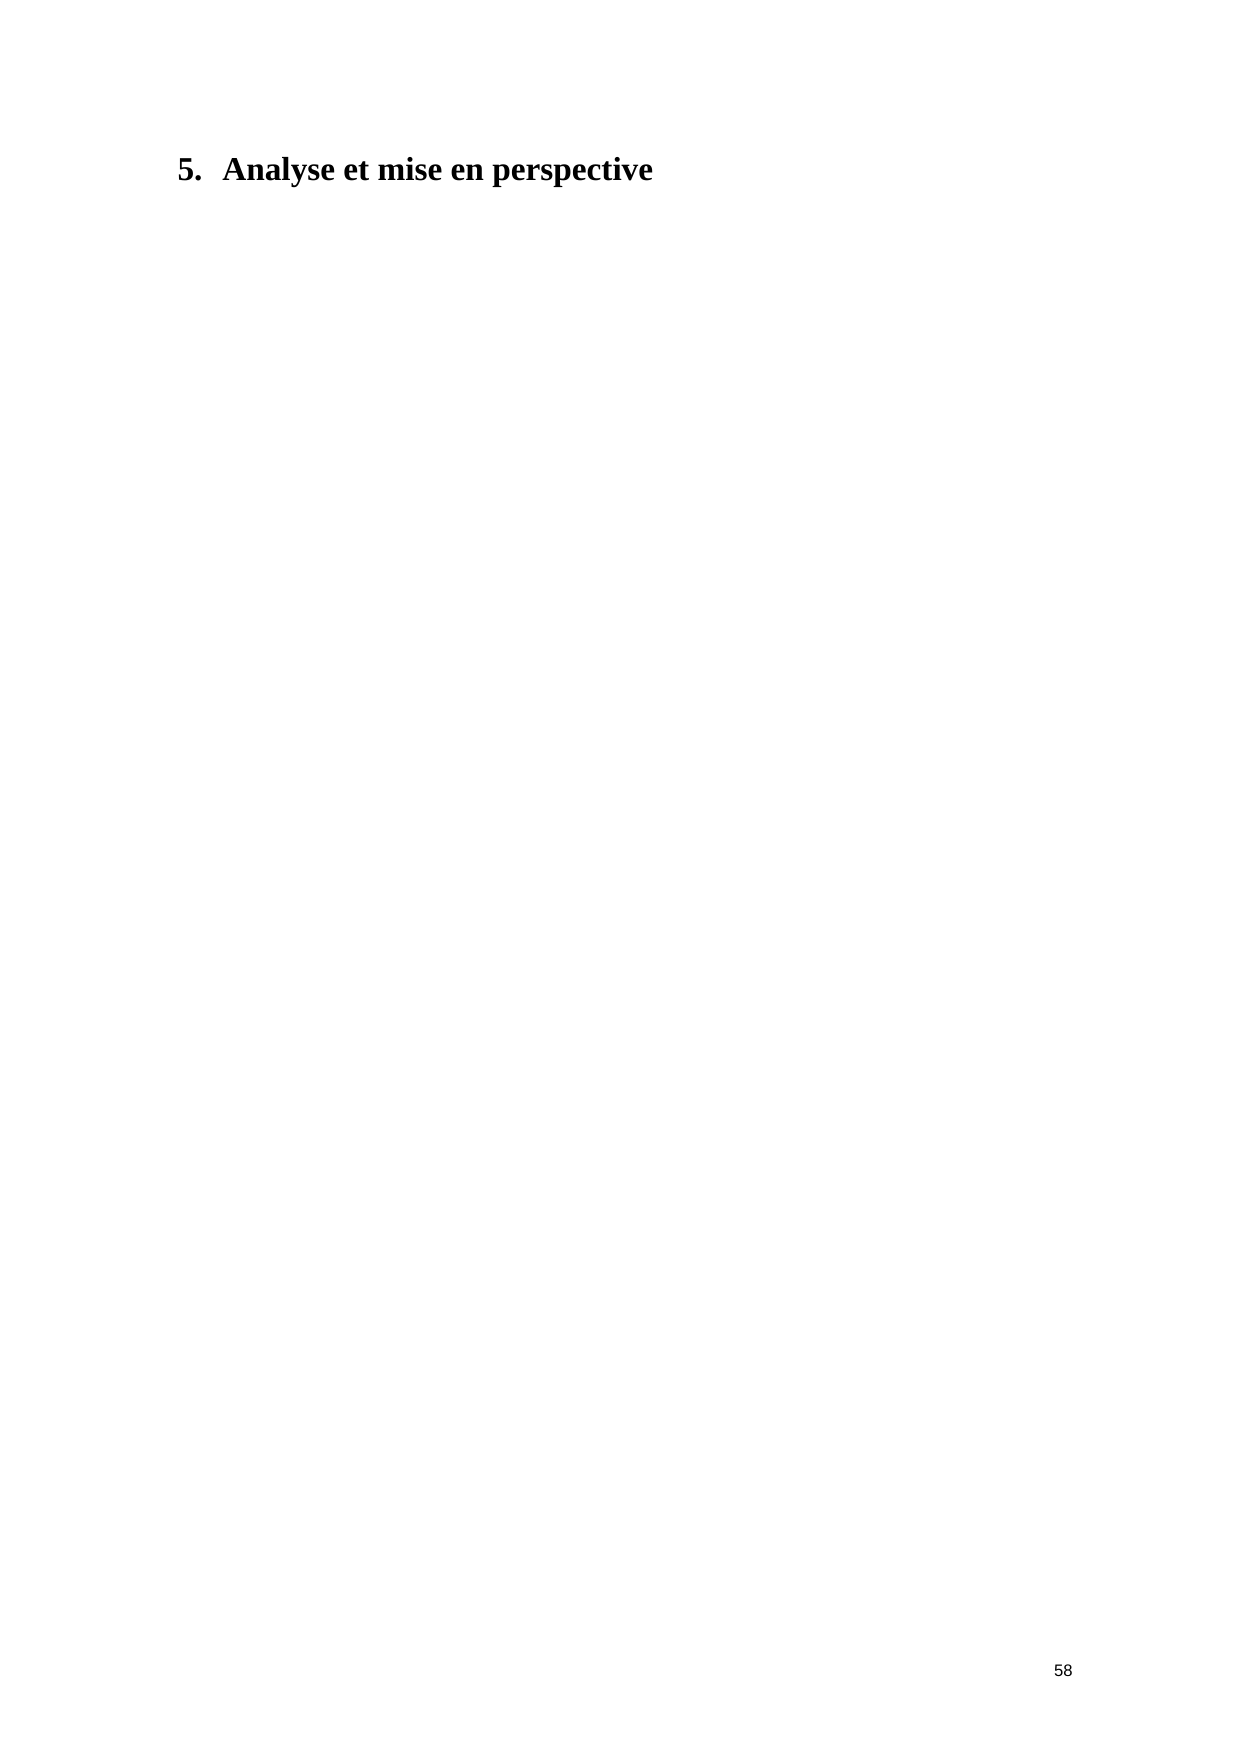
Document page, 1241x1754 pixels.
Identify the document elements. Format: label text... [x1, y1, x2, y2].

subtitle Analyse et mise en perspective [177, 149, 1122, 188]
